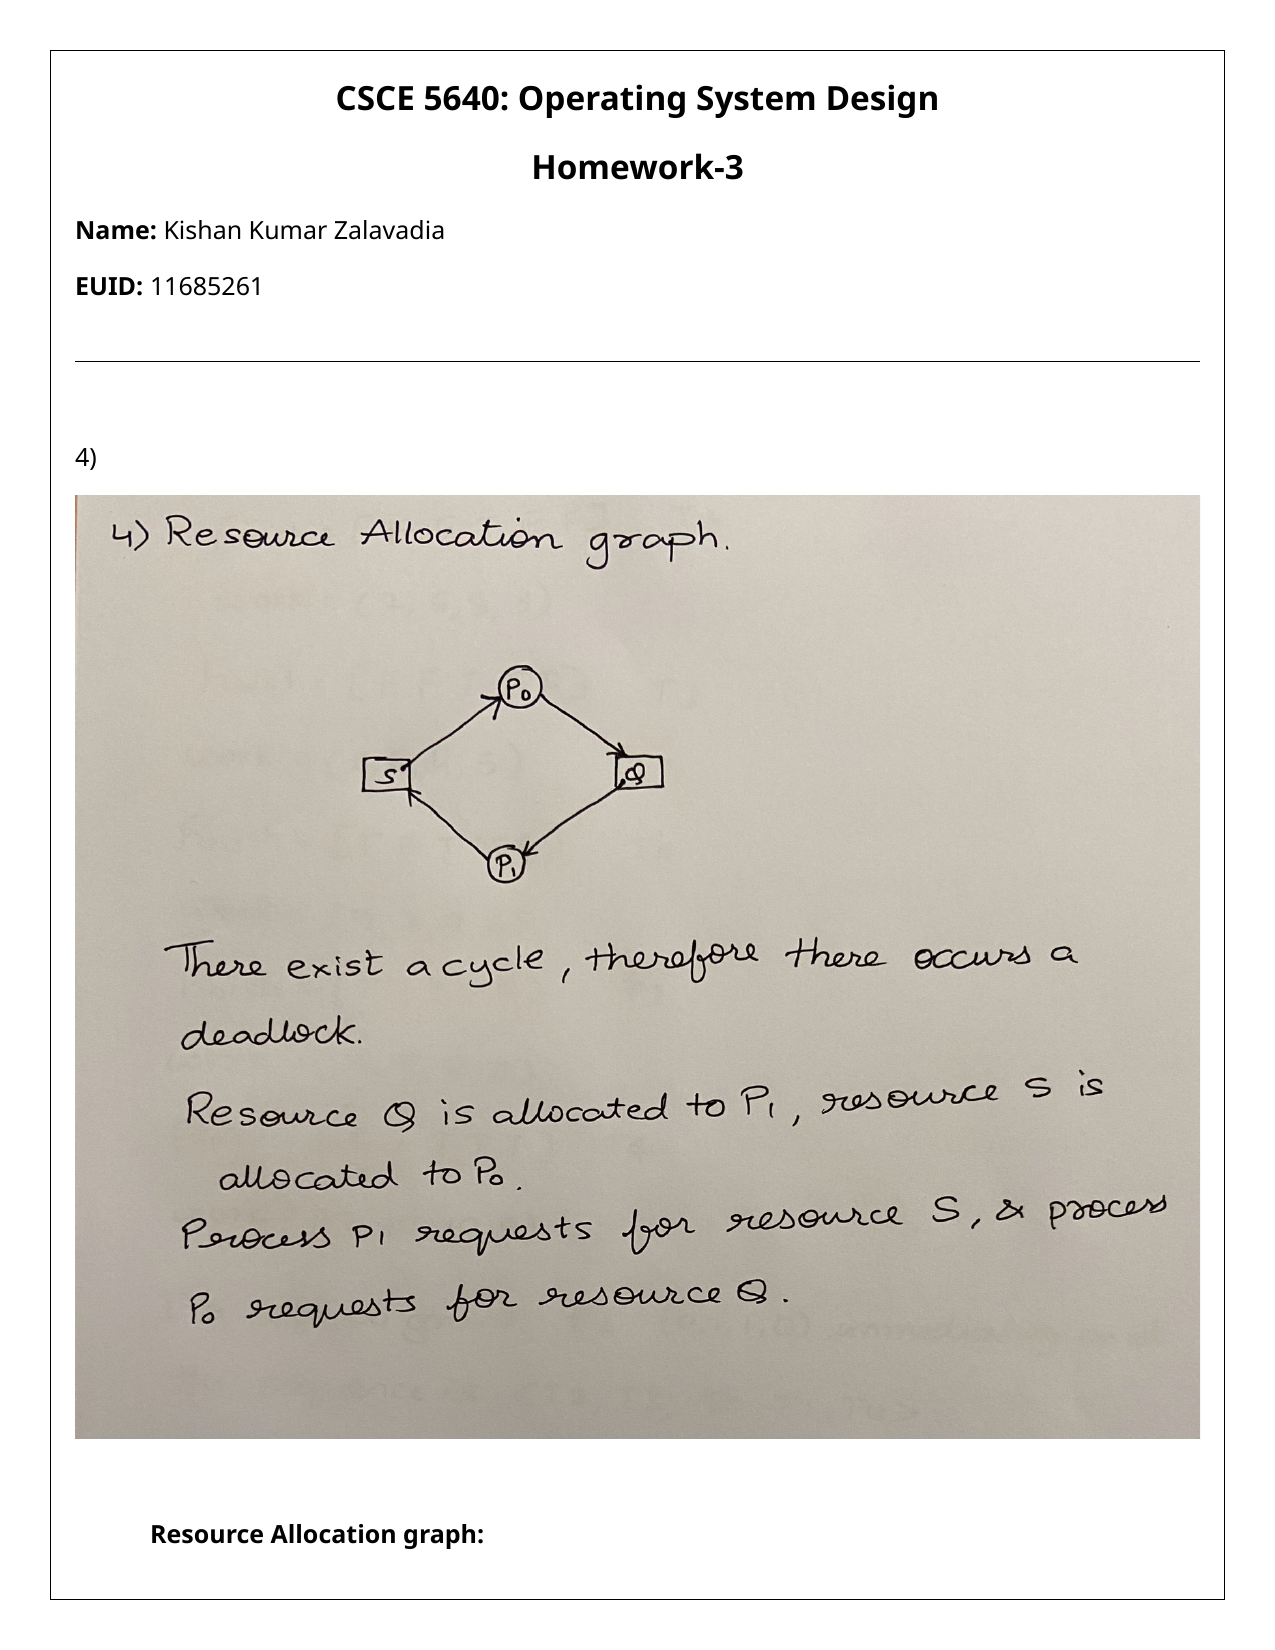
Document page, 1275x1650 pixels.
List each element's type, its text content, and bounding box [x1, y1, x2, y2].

text Homework-3 [75, 144, 1200, 189]
text Name: Kishan Kumar Zalavadia [75, 213, 1200, 247]
text 4) [75, 439, 1200, 473]
text Resource Allocation graph: [75, 1516, 1200, 1551]
text EUID: 11685261 [75, 268, 1200, 303]
text CSCE 5640: Operating System Design [75, 75, 1200, 120]
picture [75, 495, 1200, 1439]
